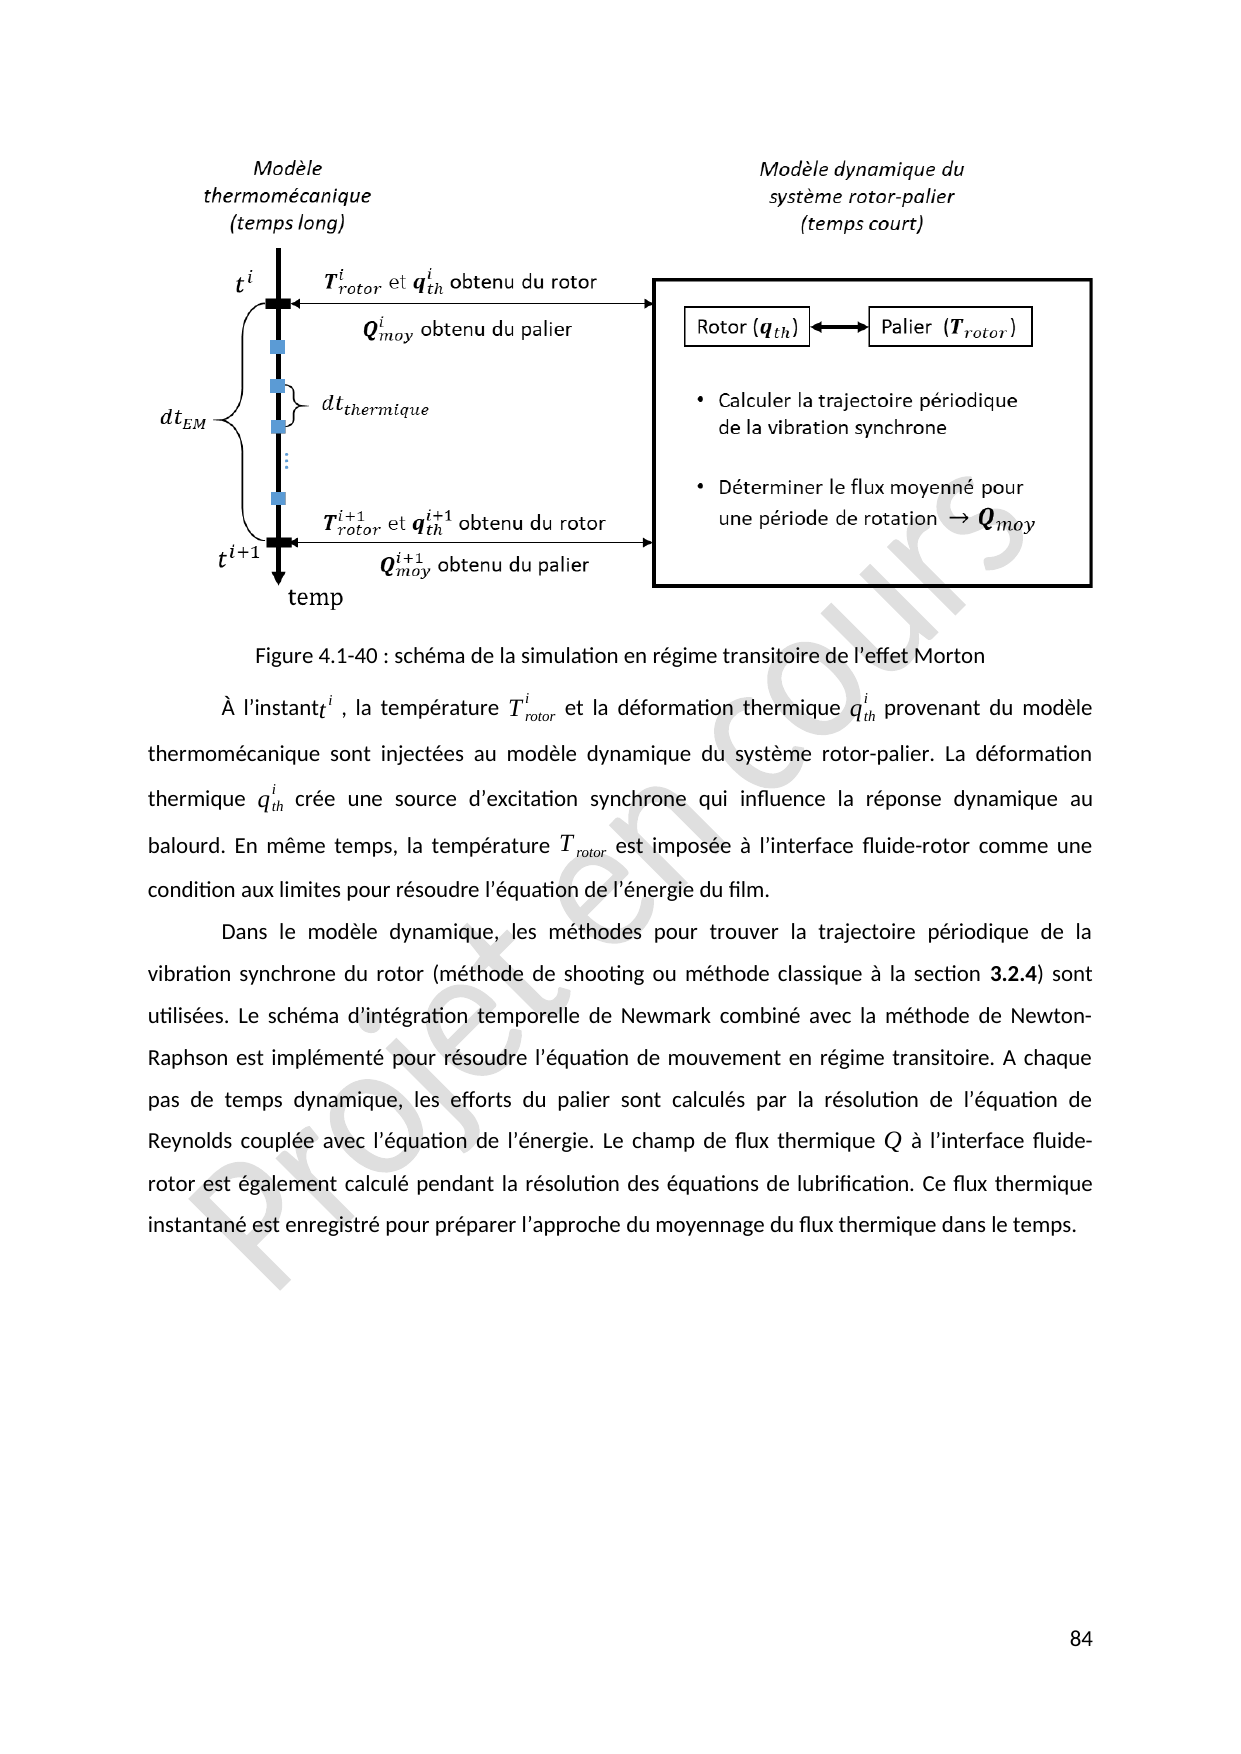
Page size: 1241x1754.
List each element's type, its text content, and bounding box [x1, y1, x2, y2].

text Dans le modèle dynamique, les méthodes pour trouver la trajectoire périodique de la vibration synchrone du rotor (méthode de shooting ou méthode classique à la section 3.2.4) sont utilisées. Le schéma d’intégration temporelle de Newmark combiné avec la méthode de Newton-Raphson est implémenté pour résoudre l’équation de mouvement en régime transitoire. A chaque pas de temps dynamique, les efforts du palier sont calculés par la résolution de l’équation de Reynolds couplée avec l’équation de l’énergie. Le champ de flux thermique à l’interface fluide-rotor est également calculé pendant la résolution des équations de lubrification. Ce flux thermique instantané est enregistré pour préparer l’approche du moyennage du flux thermique dans le temps. [148, 917, 1093, 1239]
picture [147, 147, 1093, 641]
text À l’instant , la température et la déformation thermique provenant du modèle thermomécanique sont injectées au modèle dynamique du système rotor-palier. La déformation thermique crée une source d’excitation synchrone qui influence la réponse dynamique au balourd. En même temps, la température est imposée à l’interface fluide-rotor comme une condition aux limites pour résoudre l’équation de l’énergie du film. [148, 690, 1093, 903]
